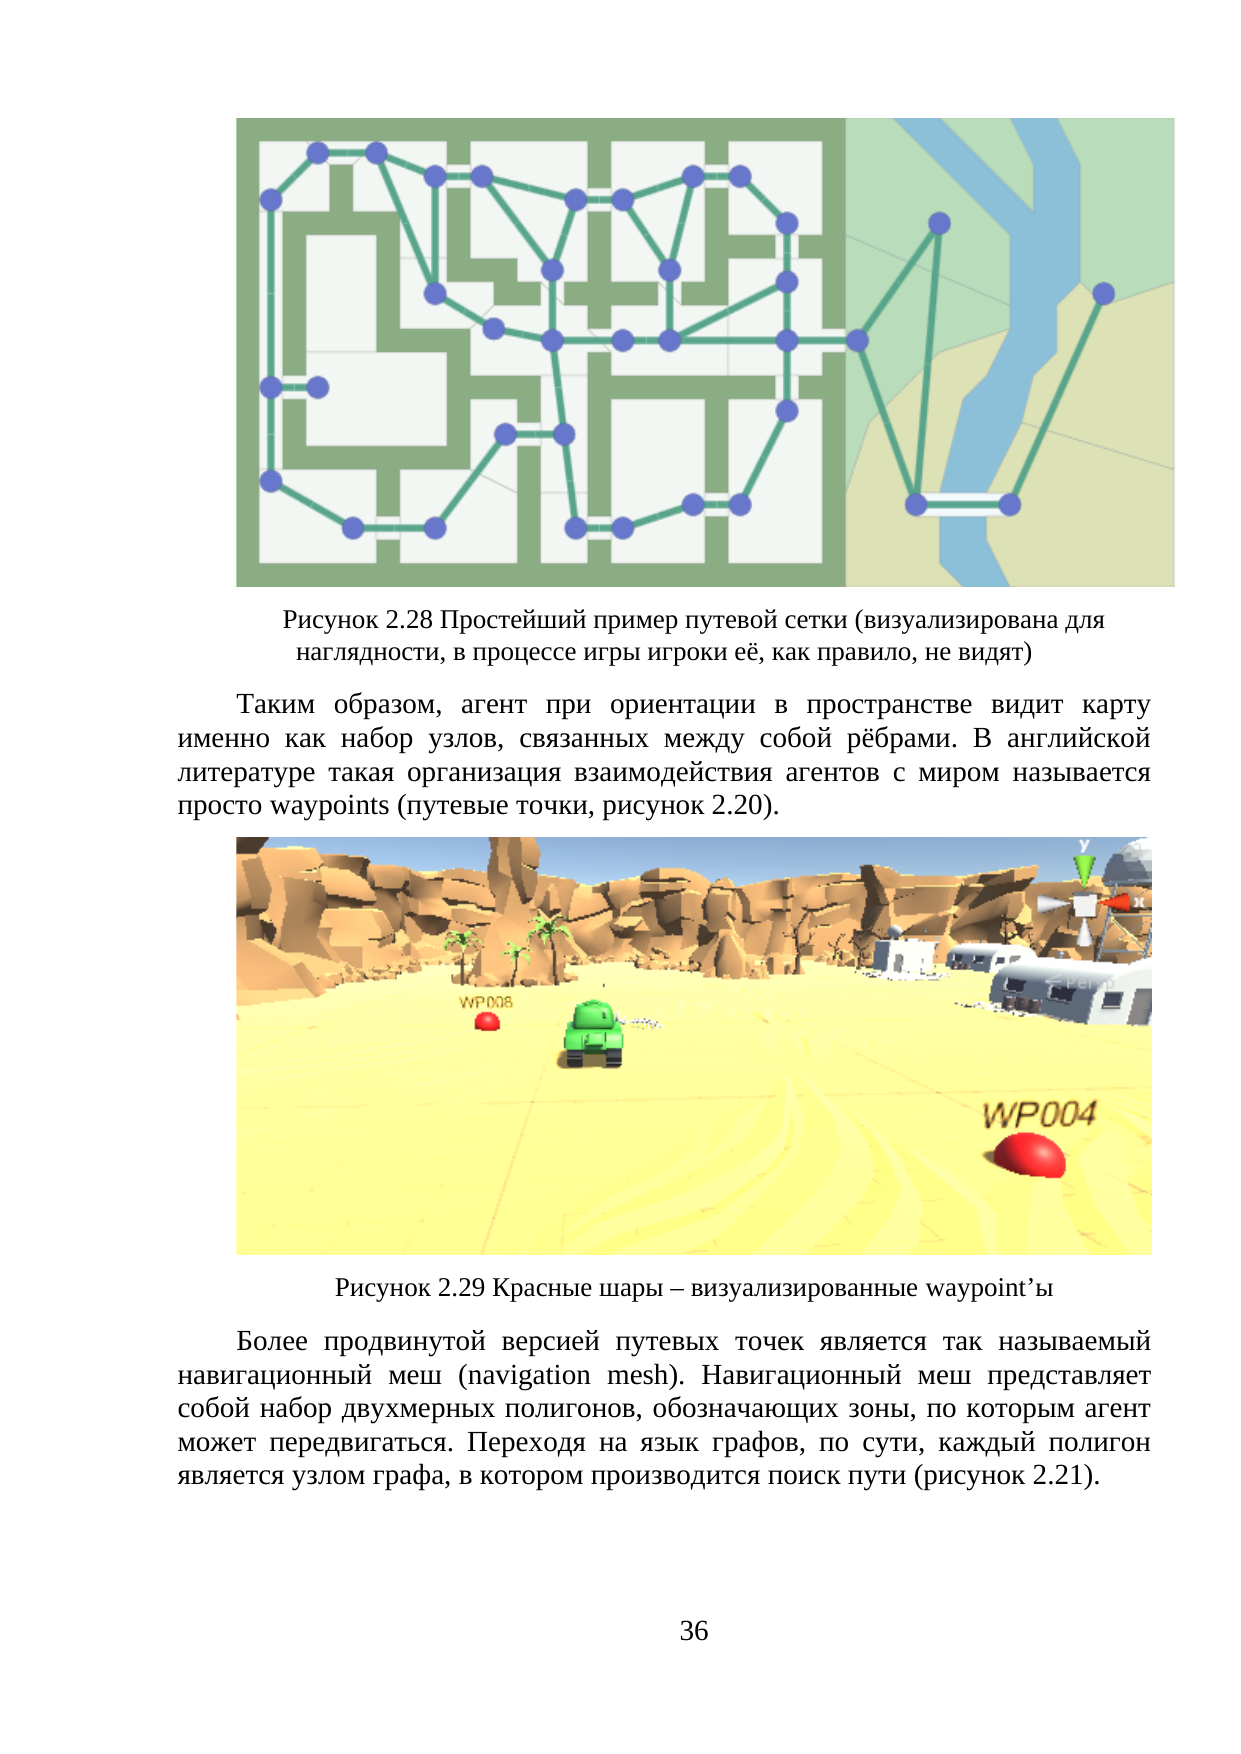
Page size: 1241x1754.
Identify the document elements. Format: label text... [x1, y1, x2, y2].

picture [236, 837, 1152, 1255]
text Более продвинутой версией путевых точек является так называемый навигационный меш (navigation mesh). Навигационный меш представляет собой набор двухмерных полигонов, обозначающих зоны, по которым агент может передвигаться. Переходя на язык графов, по сути, каждый полигон является узлом графа, в котором производится поиск пути (рисунок 2.21). [177, 1323, 1152, 1491]
picture [236, 118, 1176, 587]
text Таким образом, агент при ориентации в пространстве видит карту именно как набор узлов, связанных между собой рёбрами. В английской литературе такая организация взаимодействия агентов с миром называется просто waypoints (путевые точки, рисунок 2.20). [177, 687, 1152, 821]
